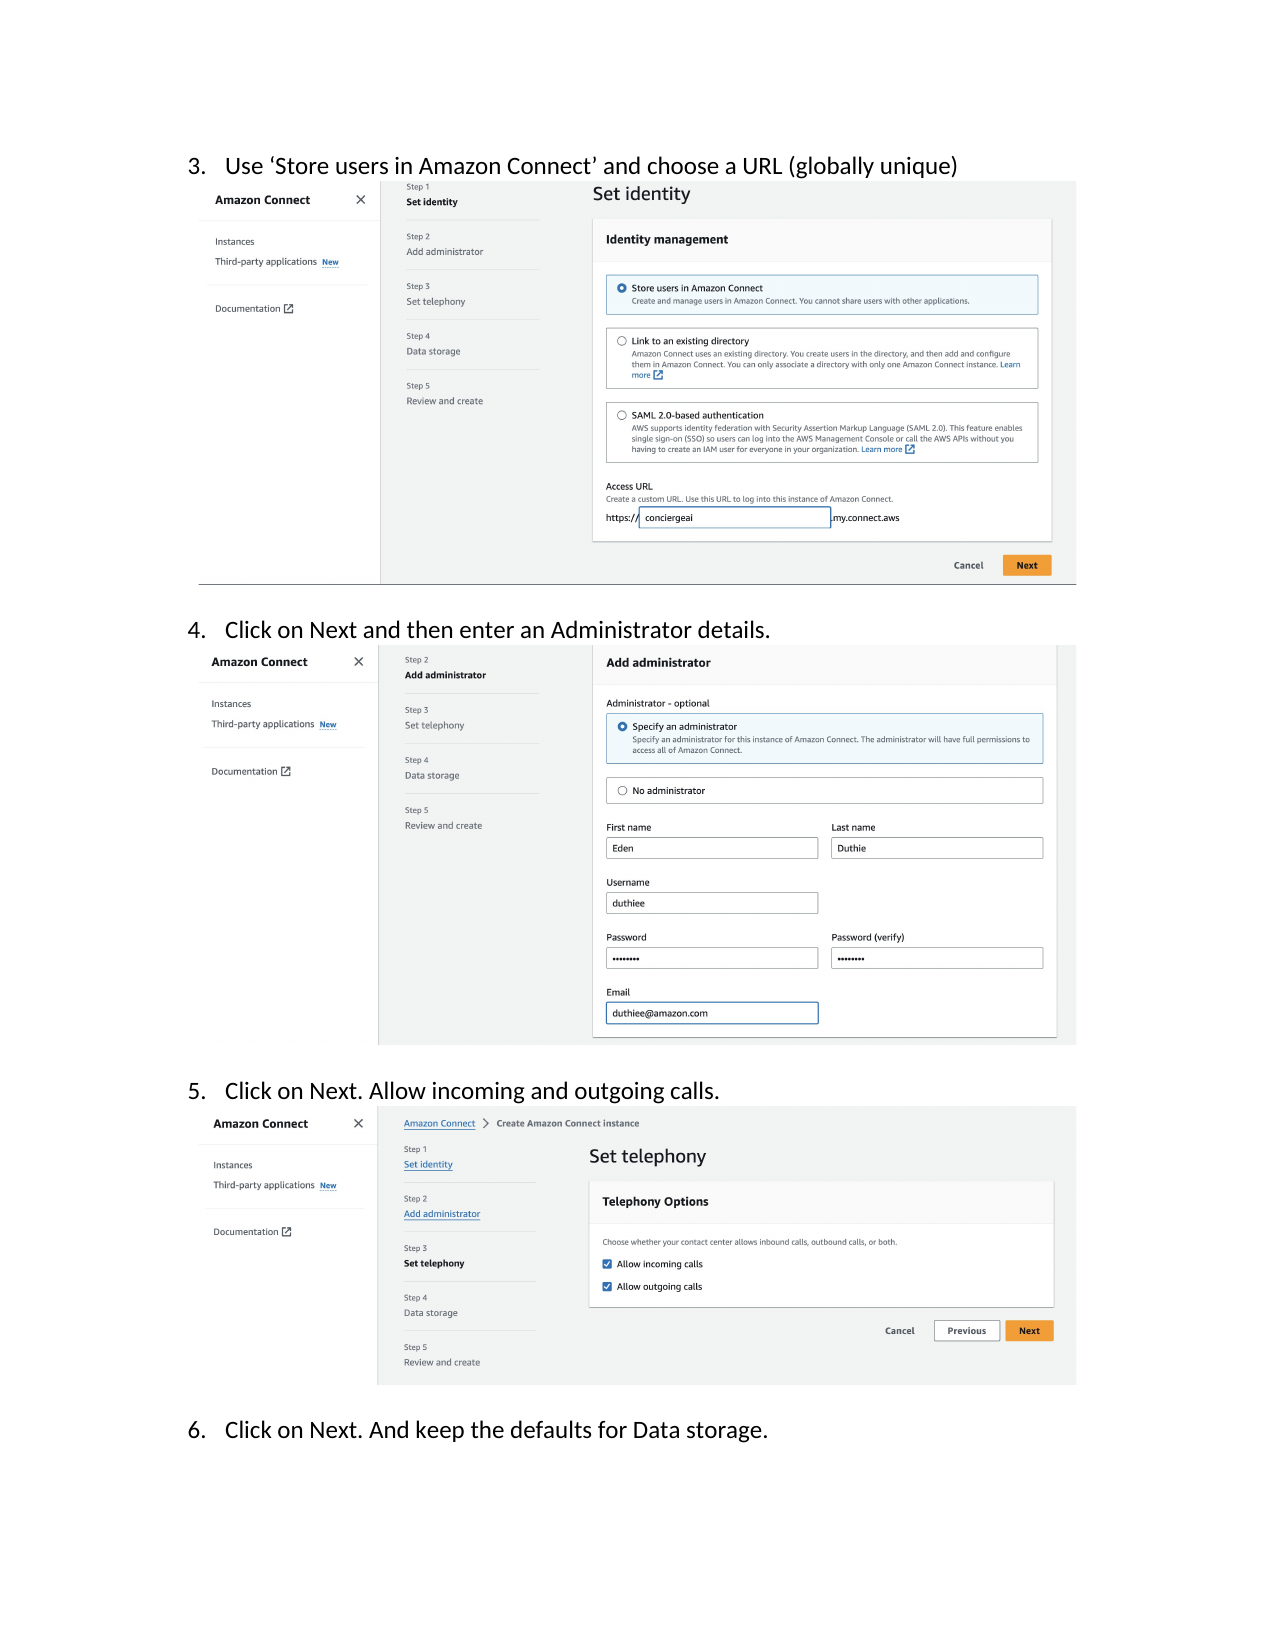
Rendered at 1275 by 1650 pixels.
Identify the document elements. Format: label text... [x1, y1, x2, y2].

list Click on Next. And keep the defaults for Data storage. [187, 1415, 1125, 1445]
list Click on Next and then enter an Administrator details. [187, 615, 1125, 645]
picture [198, 1106, 1077, 1385]
list Click on Next. Allow incoming and outgoing calls. [187, 1075, 1125, 1106]
picture [198, 645, 1077, 1045]
list Use ‘Store users in Amazon Connect’ and choose a URL (globally unique) [187, 150, 1125, 181]
picture [198, 181, 1077, 585]
